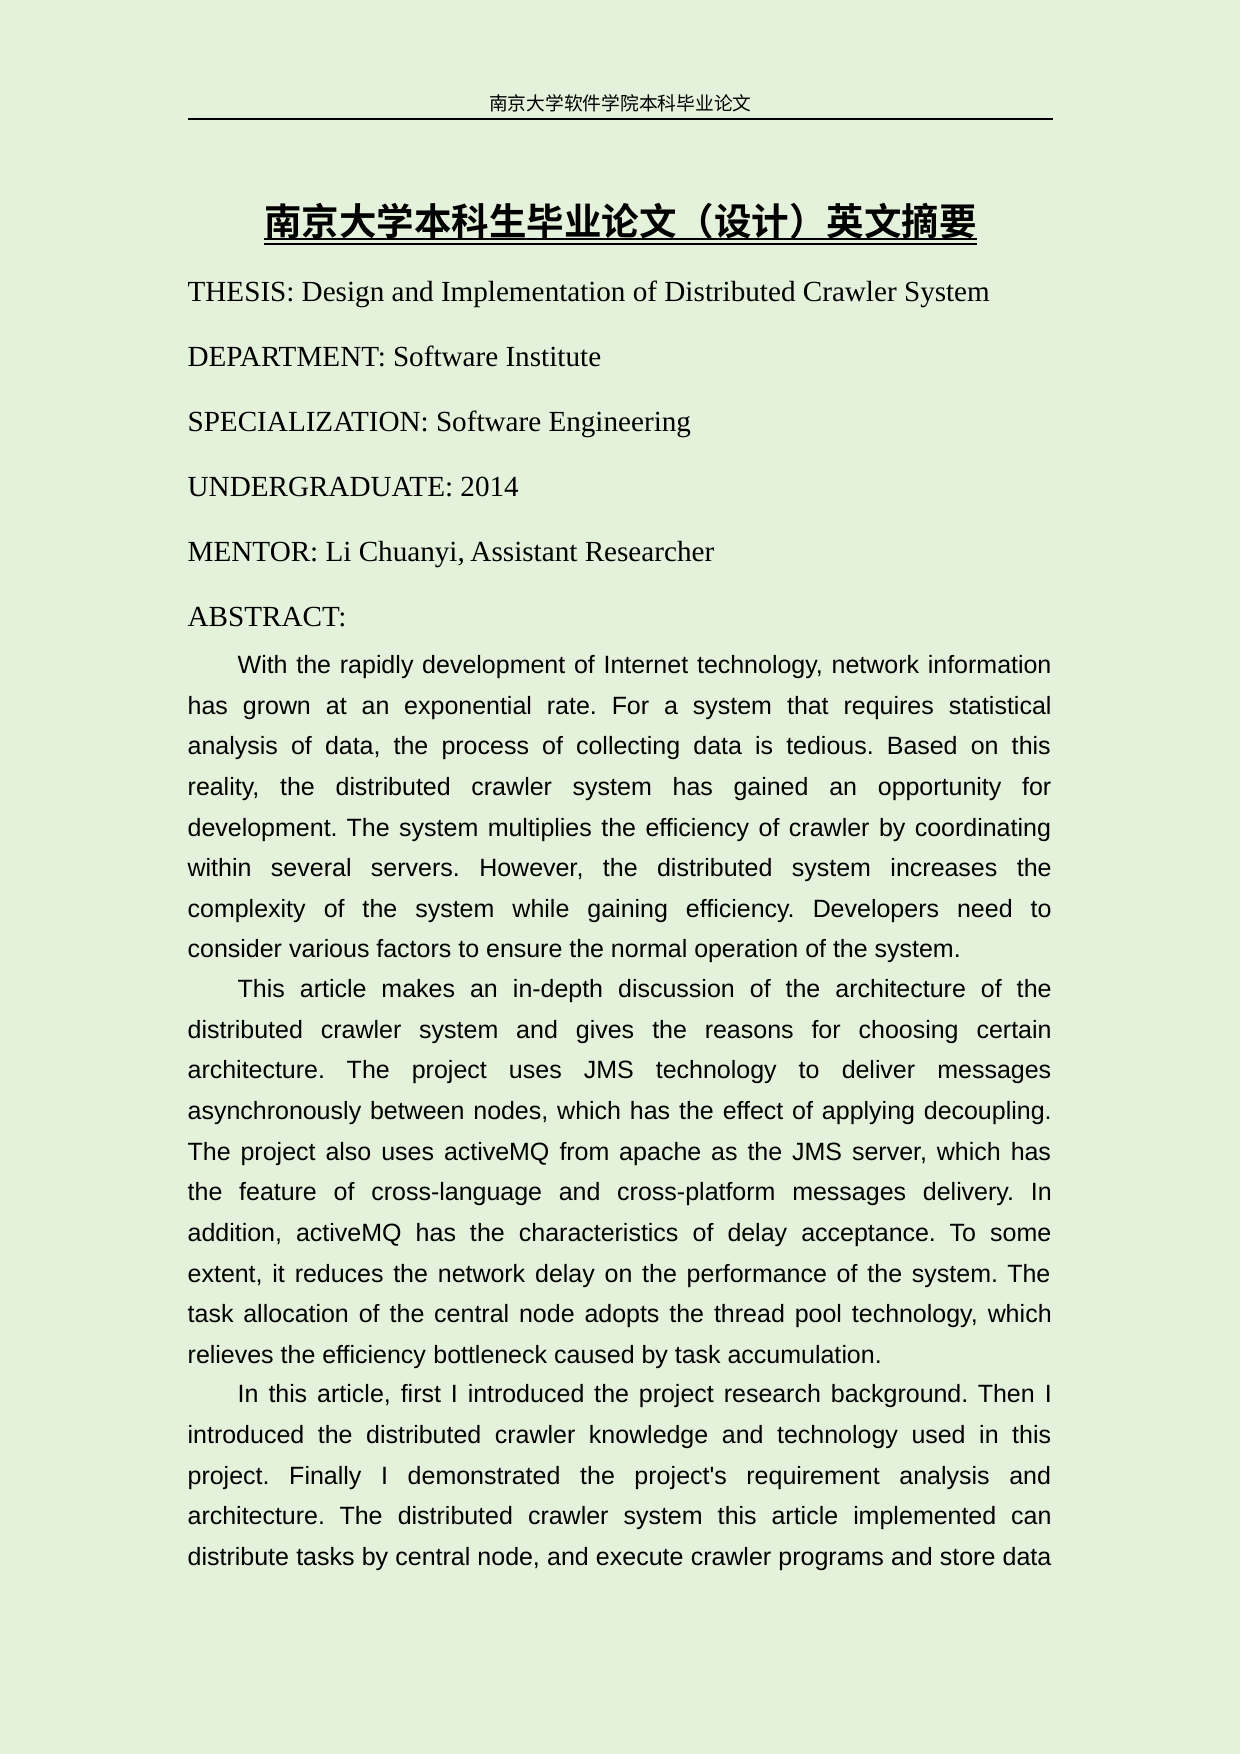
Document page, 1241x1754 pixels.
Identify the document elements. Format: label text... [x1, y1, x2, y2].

text ABSTRACT: [187, 583, 1053, 648]
text SPECIALIZATION: Software Engineering [187, 388, 1053, 453]
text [187, 1378, 1053, 1573]
text DEPARTMENT: Software Institute [187, 323, 1053, 388]
text With the rapidly development of Internet technology, network information has grown at an exponential rate. For a system that requires statistical analysis of data, the process of collecting data is tedious. Based on this reality, the distributed crawler system has gained an opportunity for development. The system multiplies the efficiency of crawler by coordinating within several servers. However, the distributed system increases the complexity of the system while gaining efficiency. Developers need to consider various factors to ensure the normal operation of the system. [187, 648, 1053, 965]
text MENTOR: Li Chuanyi, Assistant Researcher [187, 518, 1053, 583]
text This article makes an in-depth discussion of the architecture of the distributed crawler system and gives the reasons for choosing certain architecture. The project uses JMS technology to deliver messages asynchronously between nodes, which has the effect of applying decoupling. The project also uses activeMQ from apache as the JMS server, which has the feature of cross-language and cross-platform messages delivery. In addition, activeMQ has the characteristics of delay acceptance. To some extent, it reduces the network delay on the performance of the system. The task allocation of the central node adopts the thread pool technology, which relieves the efficiency bottleneck caused by task accumulation. [187, 972, 1053, 1370]
text UNDERGRADUATE: 2014 [187, 453, 1053, 518]
title 南京大学本科生毕业论文（设计）英文摘要 [187, 187, 1053, 252]
text THESIS: Design and Implementation of Distributed Crawler System [187, 258, 1053, 323]
